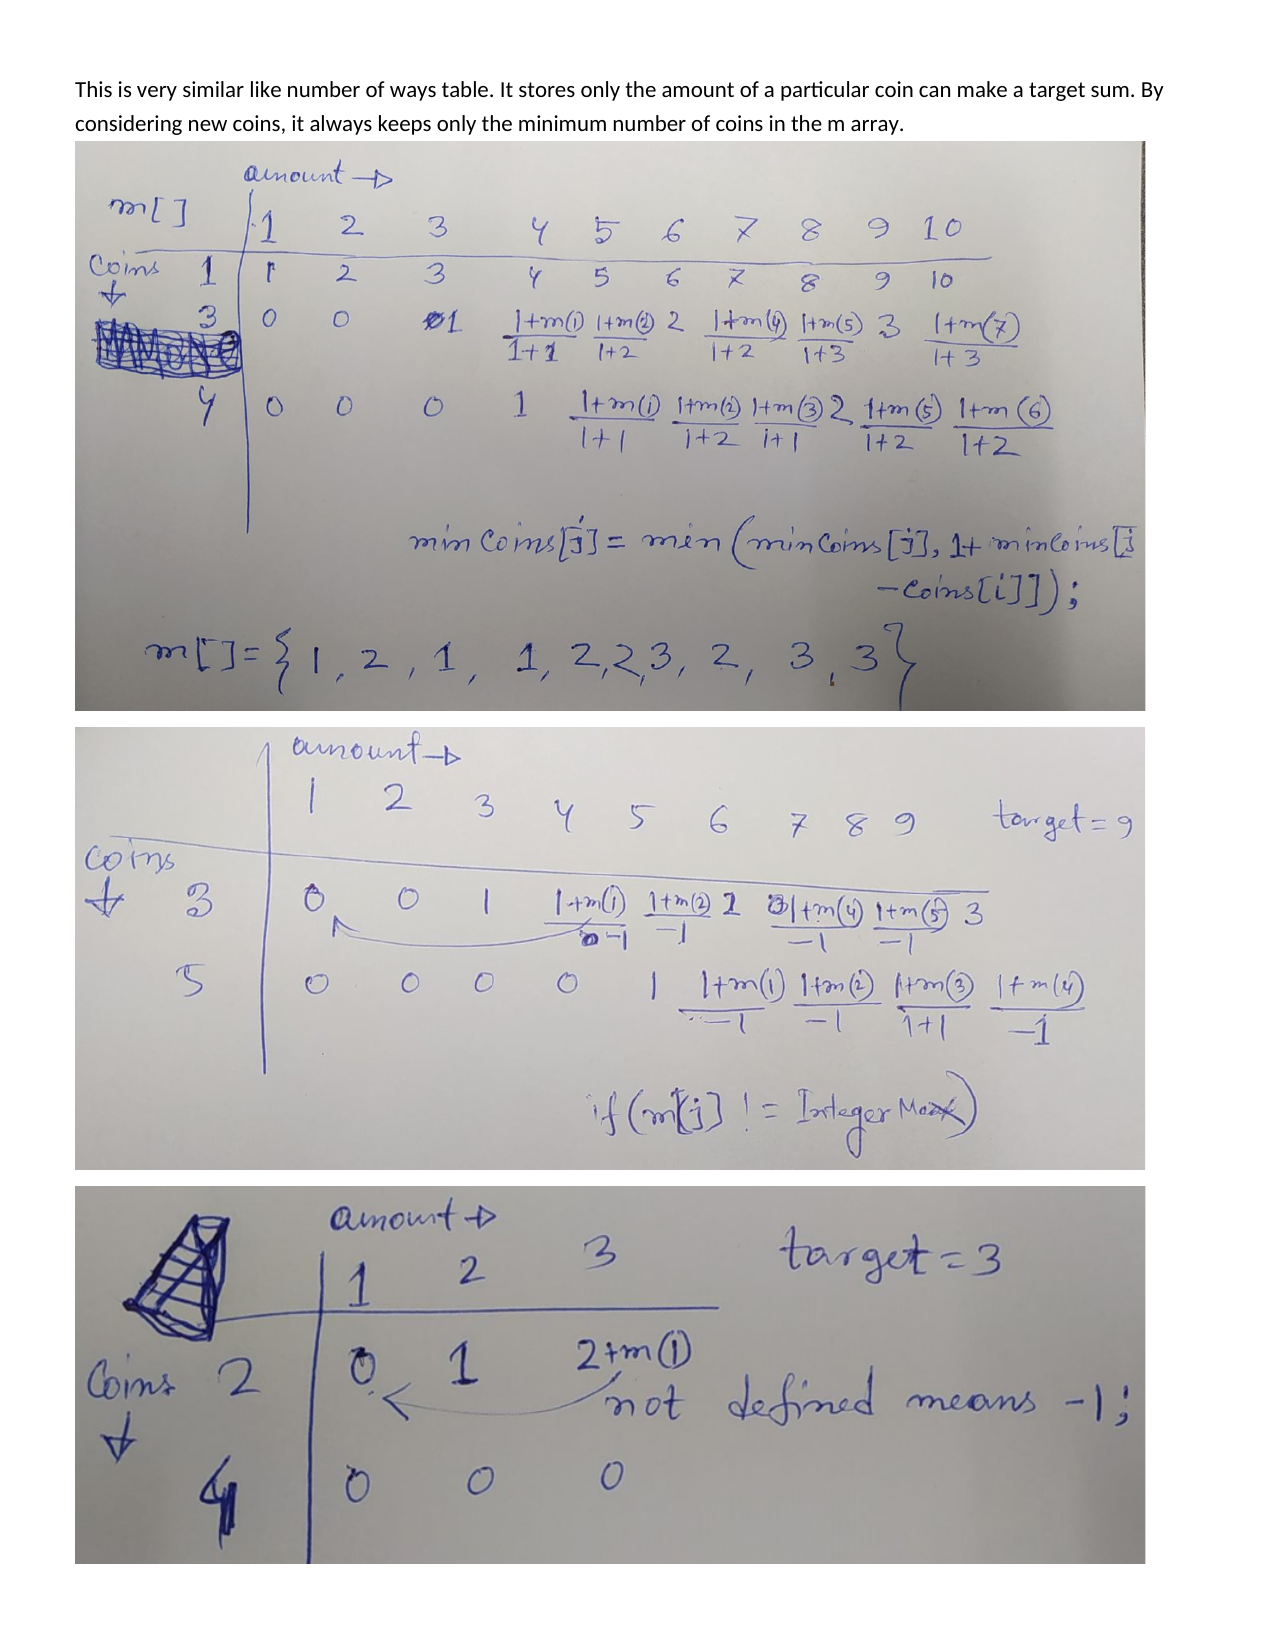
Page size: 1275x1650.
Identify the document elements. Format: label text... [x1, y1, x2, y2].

picture [75, 727, 1146, 1170]
picture [75, 141, 1146, 711]
picture [75, 1186, 1146, 1564]
